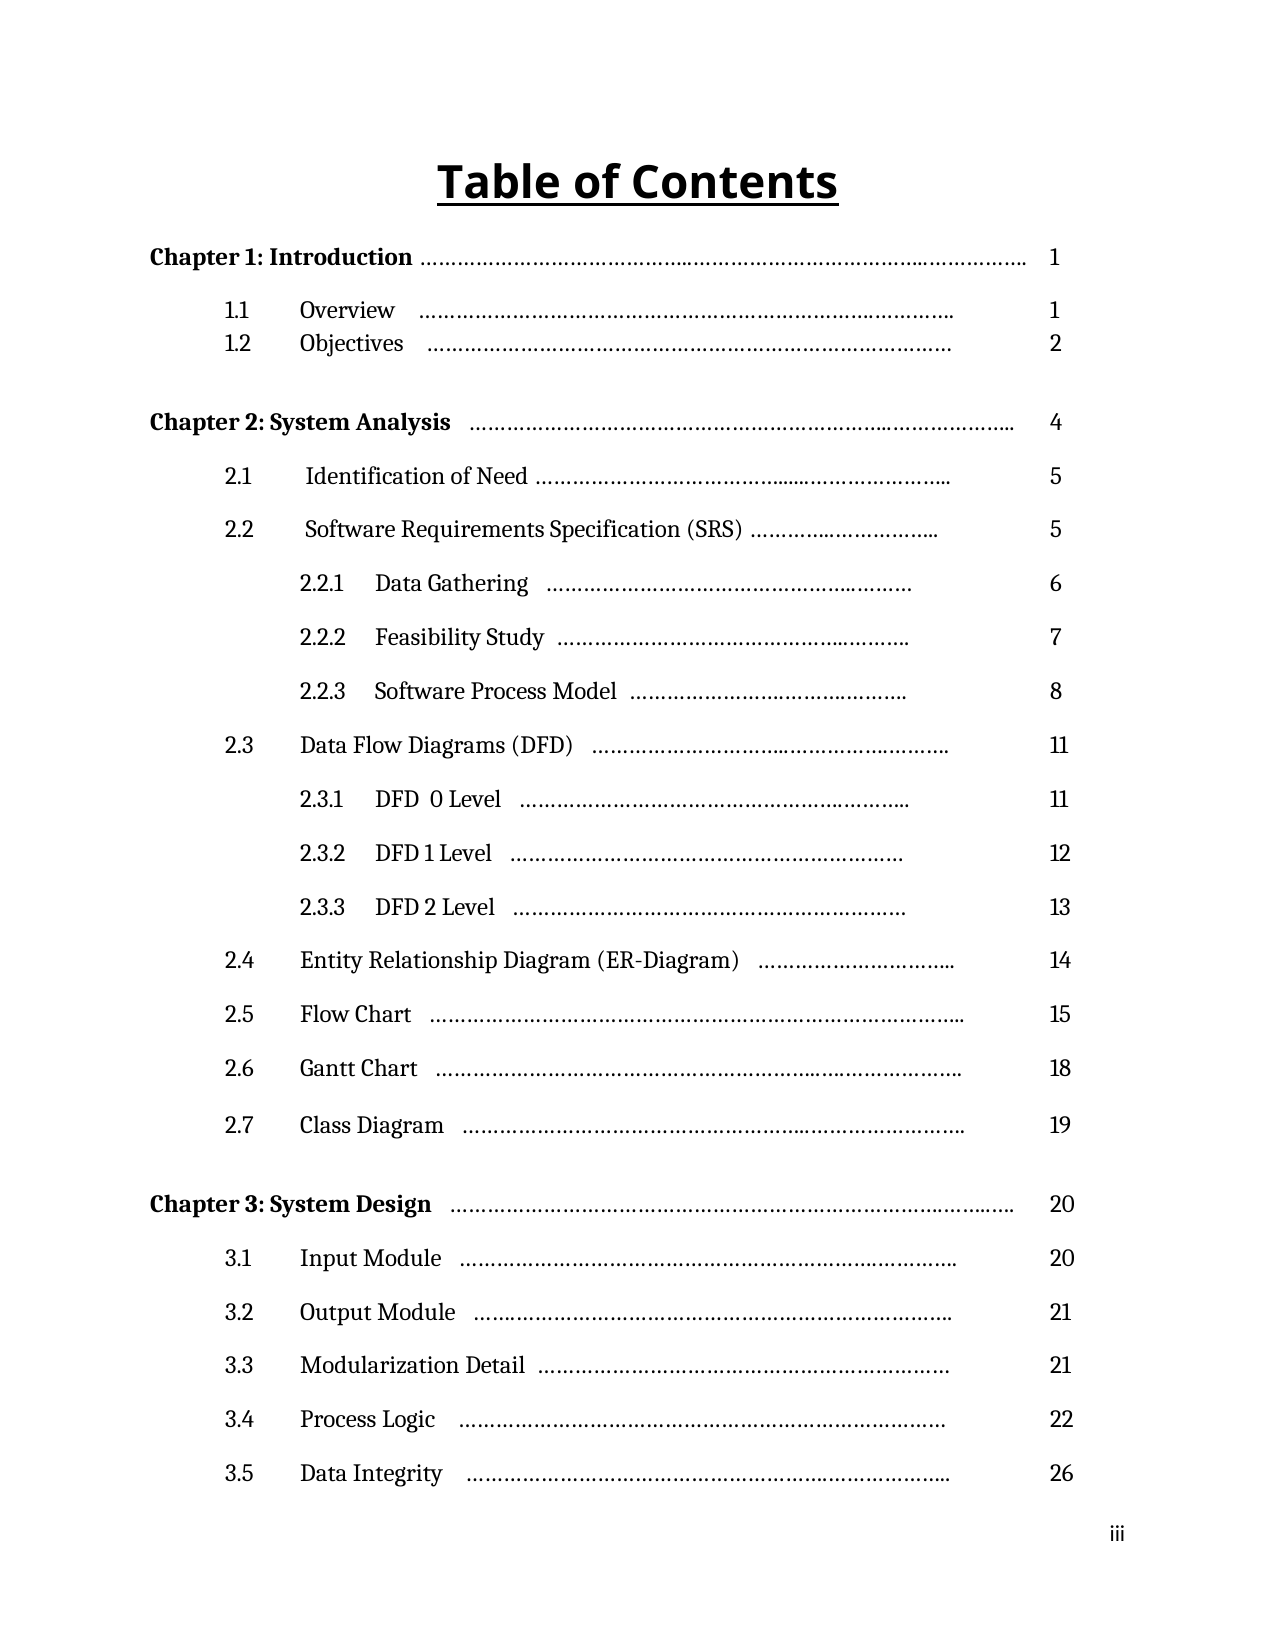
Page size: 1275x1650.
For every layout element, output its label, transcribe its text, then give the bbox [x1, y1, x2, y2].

text 2.3 Data Flow Diagrams (DFD) …………………………..…………….………. 11 [150, 731, 1125, 759]
text 2.2.3 Software Process Model …………………….……….………. 8 [150, 677, 1125, 706]
text Table of Contents [150, 150, 1125, 212]
text 2.2.1 Data Gathering …………………………………………..……… 6 [150, 569, 1125, 598]
text 3.2 Output Module …….……………………………………………………………. 21 [150, 1297, 1125, 1326]
text 3.1 Input Module ………………………………………………………….…………. 20 [150, 1244, 1125, 1272]
text Chapter 3: System Design …………………………………………………………………….……..…. 20 [150, 1190, 1125, 1218]
text 3.5 Data Integrity ………………………………………………….……………….. 26 [150, 1459, 1125, 1488]
text Chapter 1: Introduction ……………………………………..………………………………..……………. 1 [150, 242, 1125, 271]
text 2.2.2 Feasibility Study ………………………………………..………. 7 [150, 623, 1125, 652]
list Overview ……………………………………………………………….…………. 1 [225, 296, 1125, 325]
text 2.4 Entity Relationship Diagram (ER-Diagram) ………………………….. 14 [150, 946, 1125, 975]
text 2.3.1 DFD 0 Level …………………………………………….……….. 11 [150, 785, 1125, 813]
text 2.3.3 DFD 2 Level ……………………………………………………… 13 [150, 892, 1125, 921]
text 3.3 Modularization Detail ………………………………………………………… 21 [150, 1351, 1125, 1380]
text 2.2 Software Requirements Specification (SRS) …………..…………….. 5 [150, 515, 1125, 544]
list Objectives ………………………………………………………………………… 2 [225, 329, 1125, 358]
text 2.1 Identification of Need …………………………………......………………….. 5 [150, 462, 1125, 490]
text 3.4 Process Logic …………………………………………………………………… 22 [150, 1405, 1125, 1434]
text 2.3.2 DFD 1 Level ……………………………………………………… 12 [150, 838, 1125, 867]
text Chapter 2: System Analysis …………………………………………………………..……………….. 4 [150, 408, 1125, 436]
text 2.6 Gantt Chart ……………………………………………………..….………………. 18 2.7 Class Diagram ………………………………………………..……………………. 19 [150, 1054, 1125, 1140]
text 2.5 Flow Chart ………………………………………………………………………….. 15 [150, 1000, 1125, 1029]
